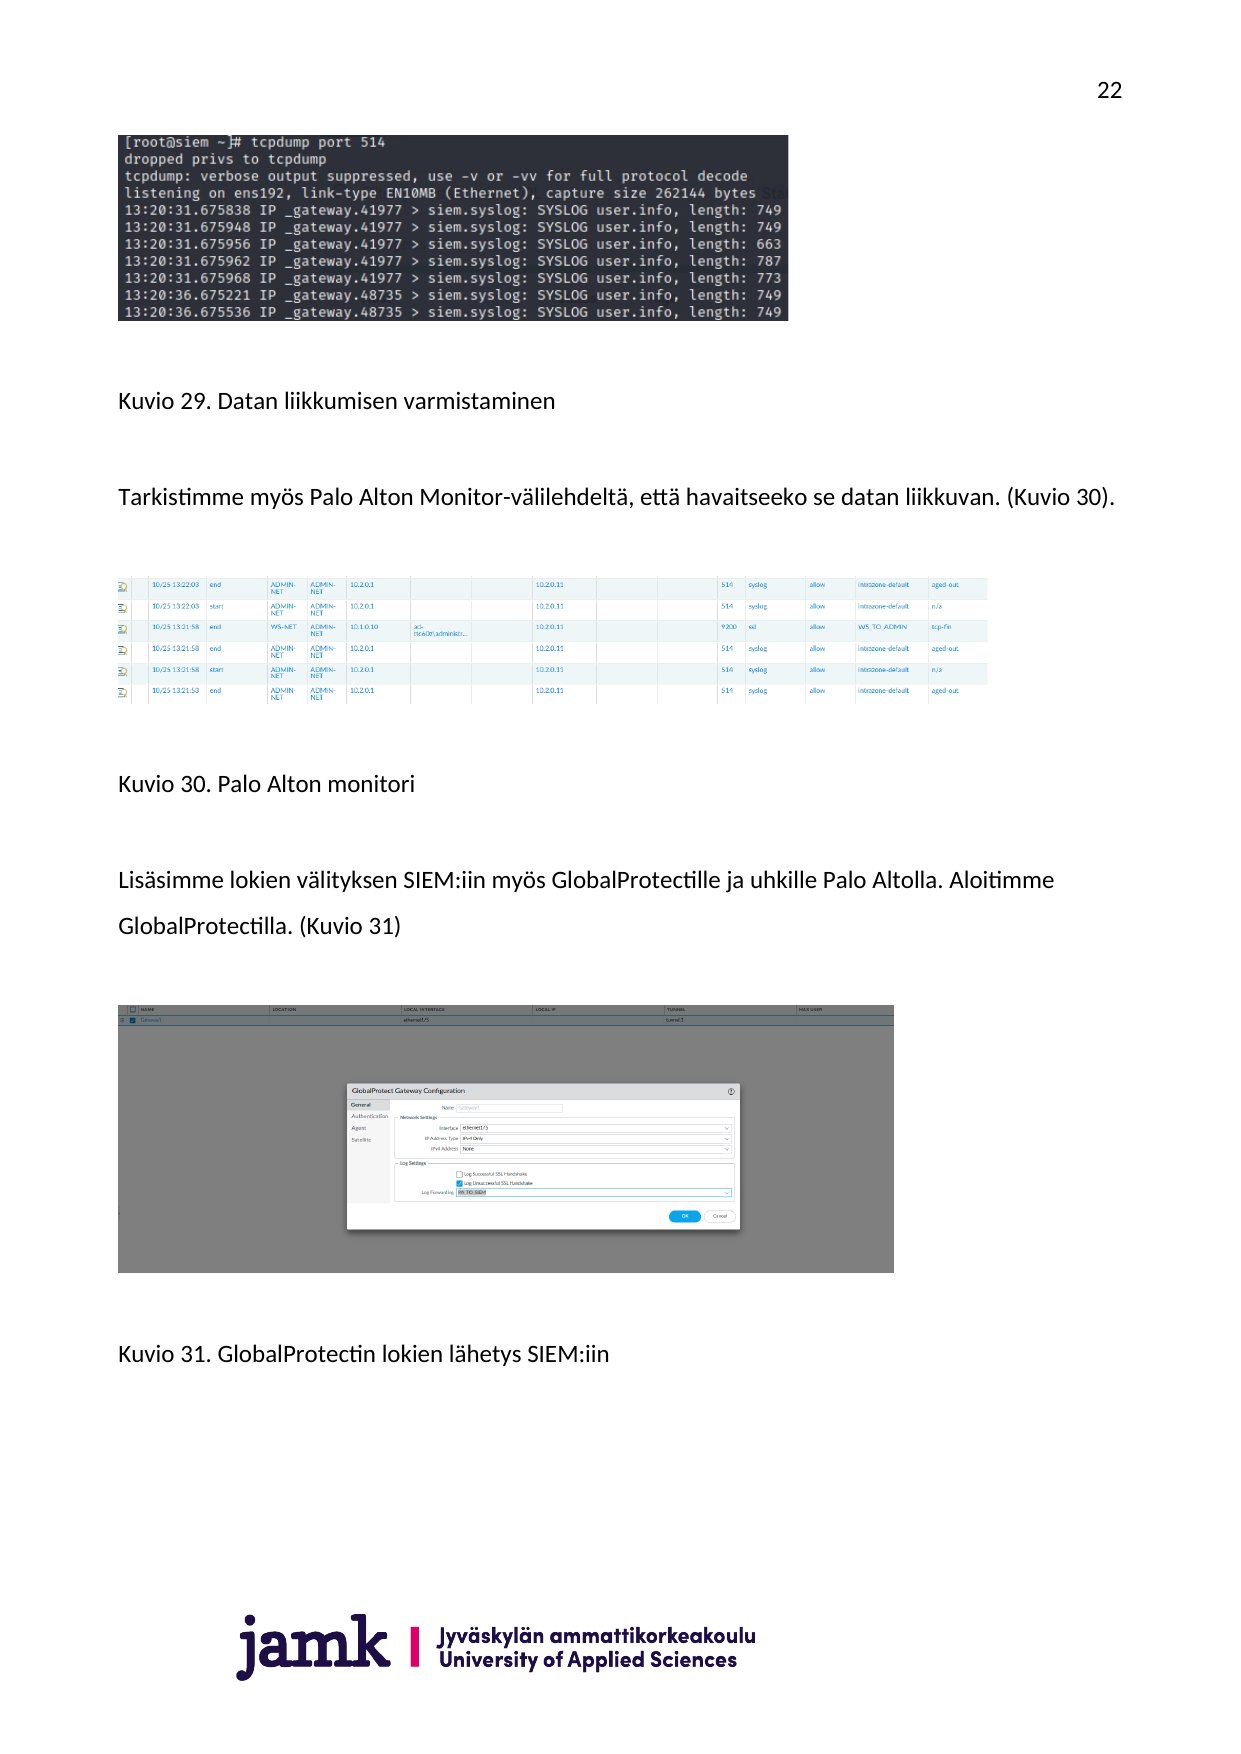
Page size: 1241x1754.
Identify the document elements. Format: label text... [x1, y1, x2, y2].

text Lisäsimme lokien välityksen SIEM:iin myös GlobalProtectille ja uhkille Palo Altolla. Aloitimme GlobalProtectilla. (Kuvio 31) [118, 864, 1122, 941]
picture [118, 1005, 894, 1273]
picture [236, 1614, 755, 1681]
text Kuvio 31. GlobalProtectin lokien lähetys SIEM:iin [118, 1338, 1122, 1368]
text Tarkistimme myös Palo Alton Monitor-välilehdeltä, että havaitseeko se datan liikkuvan. (Kuvio 30). [118, 481, 1122, 512]
picture [118, 576, 988, 704]
text Kuvio 30. Palo Alton monitori [118, 769, 1122, 799]
picture [118, 135, 789, 321]
text Kuvio 29. Datan liikkumisen varmistaminen [118, 385, 1122, 416]
